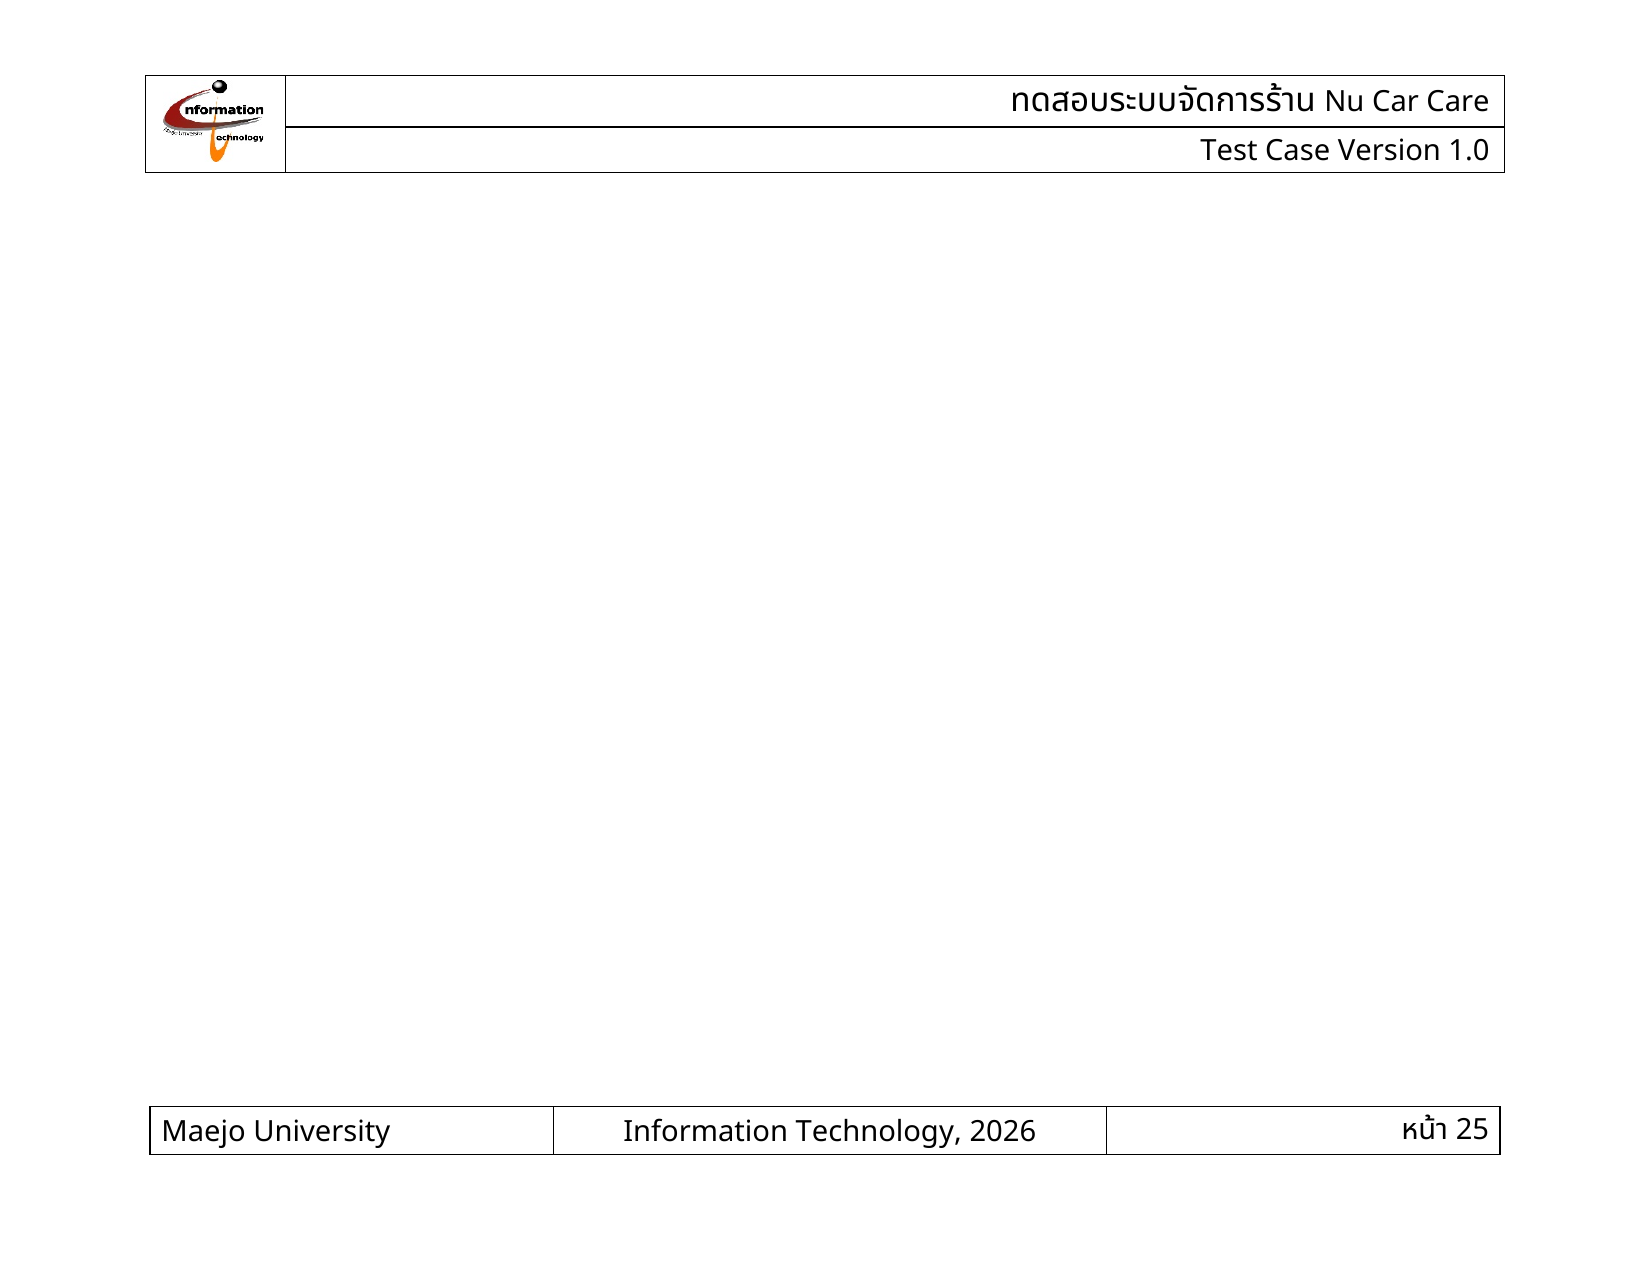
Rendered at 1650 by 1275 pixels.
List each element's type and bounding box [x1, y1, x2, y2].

picture [162, 80, 264, 162]
